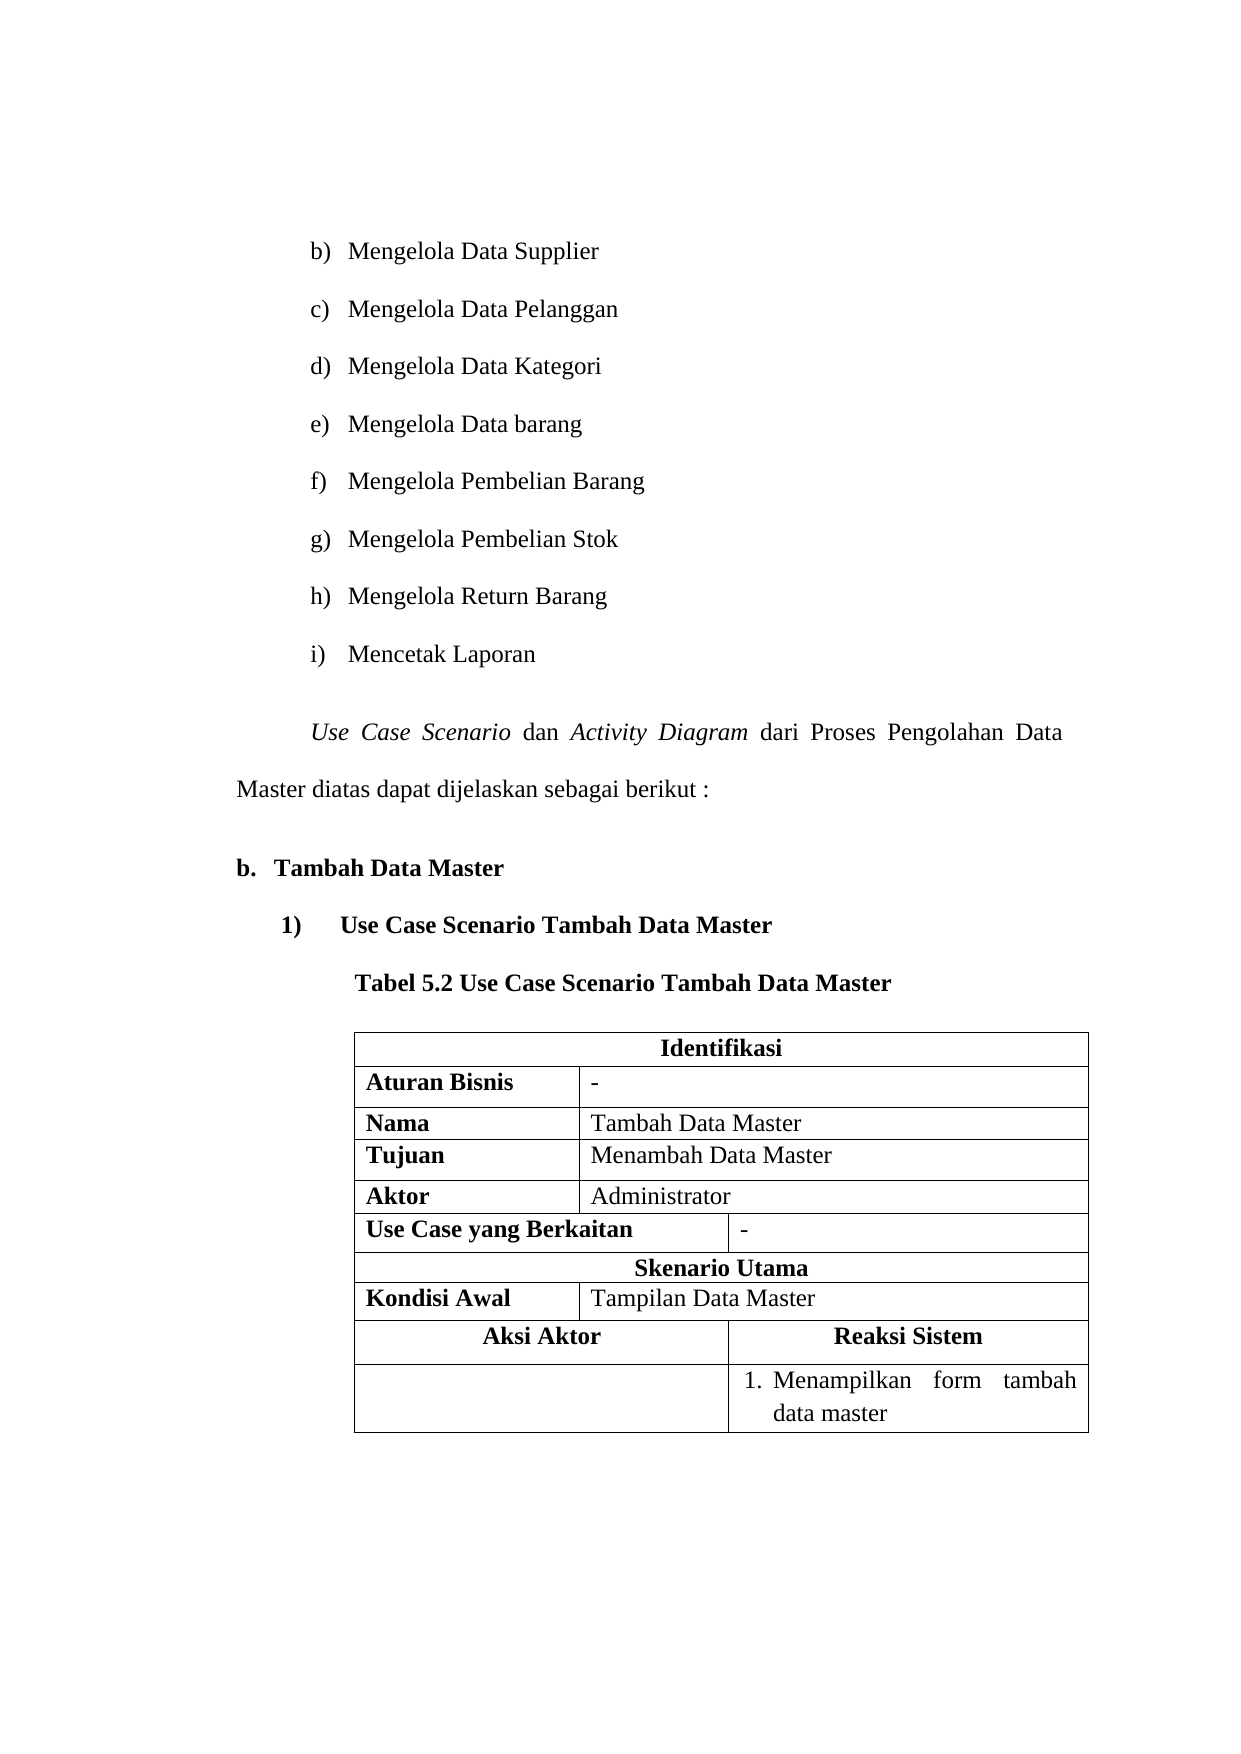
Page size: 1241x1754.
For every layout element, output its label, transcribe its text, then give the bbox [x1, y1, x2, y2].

table_cell Kondisi Awal [355, 1283, 579, 1320]
table_cell - [729, 1214, 1088, 1252]
table_cell Nama [355, 1108, 579, 1139]
table_cell Reaksi Sistem [729, 1321, 1088, 1364]
text Use Case Scenario dan Activity Diagram dari Proses Pengolahan Data Master diatas dapat dijelaskan sebagai berikut : [236, 717, 1063, 803]
list Mencetak Laporan [310, 639, 1063, 667]
table_cell Tampilan Data Master [580, 1283, 1088, 1320]
list Use Case Scenario Tambah Data Master [281, 910, 1063, 939]
table_cell Aturan Bisnis [355, 1067, 579, 1107]
table_cell [355, 1365, 728, 1432]
list Mengelola Return Barang [310, 581, 1063, 610]
table_cell Tambah Data Master [580, 1108, 1088, 1139]
table_cell Menambah Data Master [580, 1140, 1088, 1180]
table_cell Aksi Aktor [355, 1321, 728, 1364]
list Mengelola Data Supplier [310, 236, 1063, 265]
list Mengelola Pembelian Stok [310, 524, 1063, 552]
table_cell Administrator [580, 1181, 1088, 1213]
list Mengelola Data barang [310, 409, 1063, 437]
table_cell Tujuan [355, 1140, 579, 1180]
table_cell Menampilkan form tambah data master [729, 1365, 1088, 1432]
list Tabel 5.2 Use Case Scenario Tambah Data Master [354, 968, 1063, 997]
table_header Identifikasi [355, 1033, 1088, 1066]
list Tambah Data Master [236, 853, 1063, 882]
list Mengelola Data Kategori [310, 351, 1063, 380]
list Mengelola Pembelian Barang [310, 466, 1063, 495]
table_cell Use Case yang Berkaitan [355, 1214, 728, 1252]
table_cell Skenario Utama [355, 1253, 1088, 1282]
table_cell - [580, 1067, 1088, 1107]
list Mengelola Data Pelanggan [310, 294, 1063, 322]
table_cell Aktor [355, 1181, 579, 1213]
